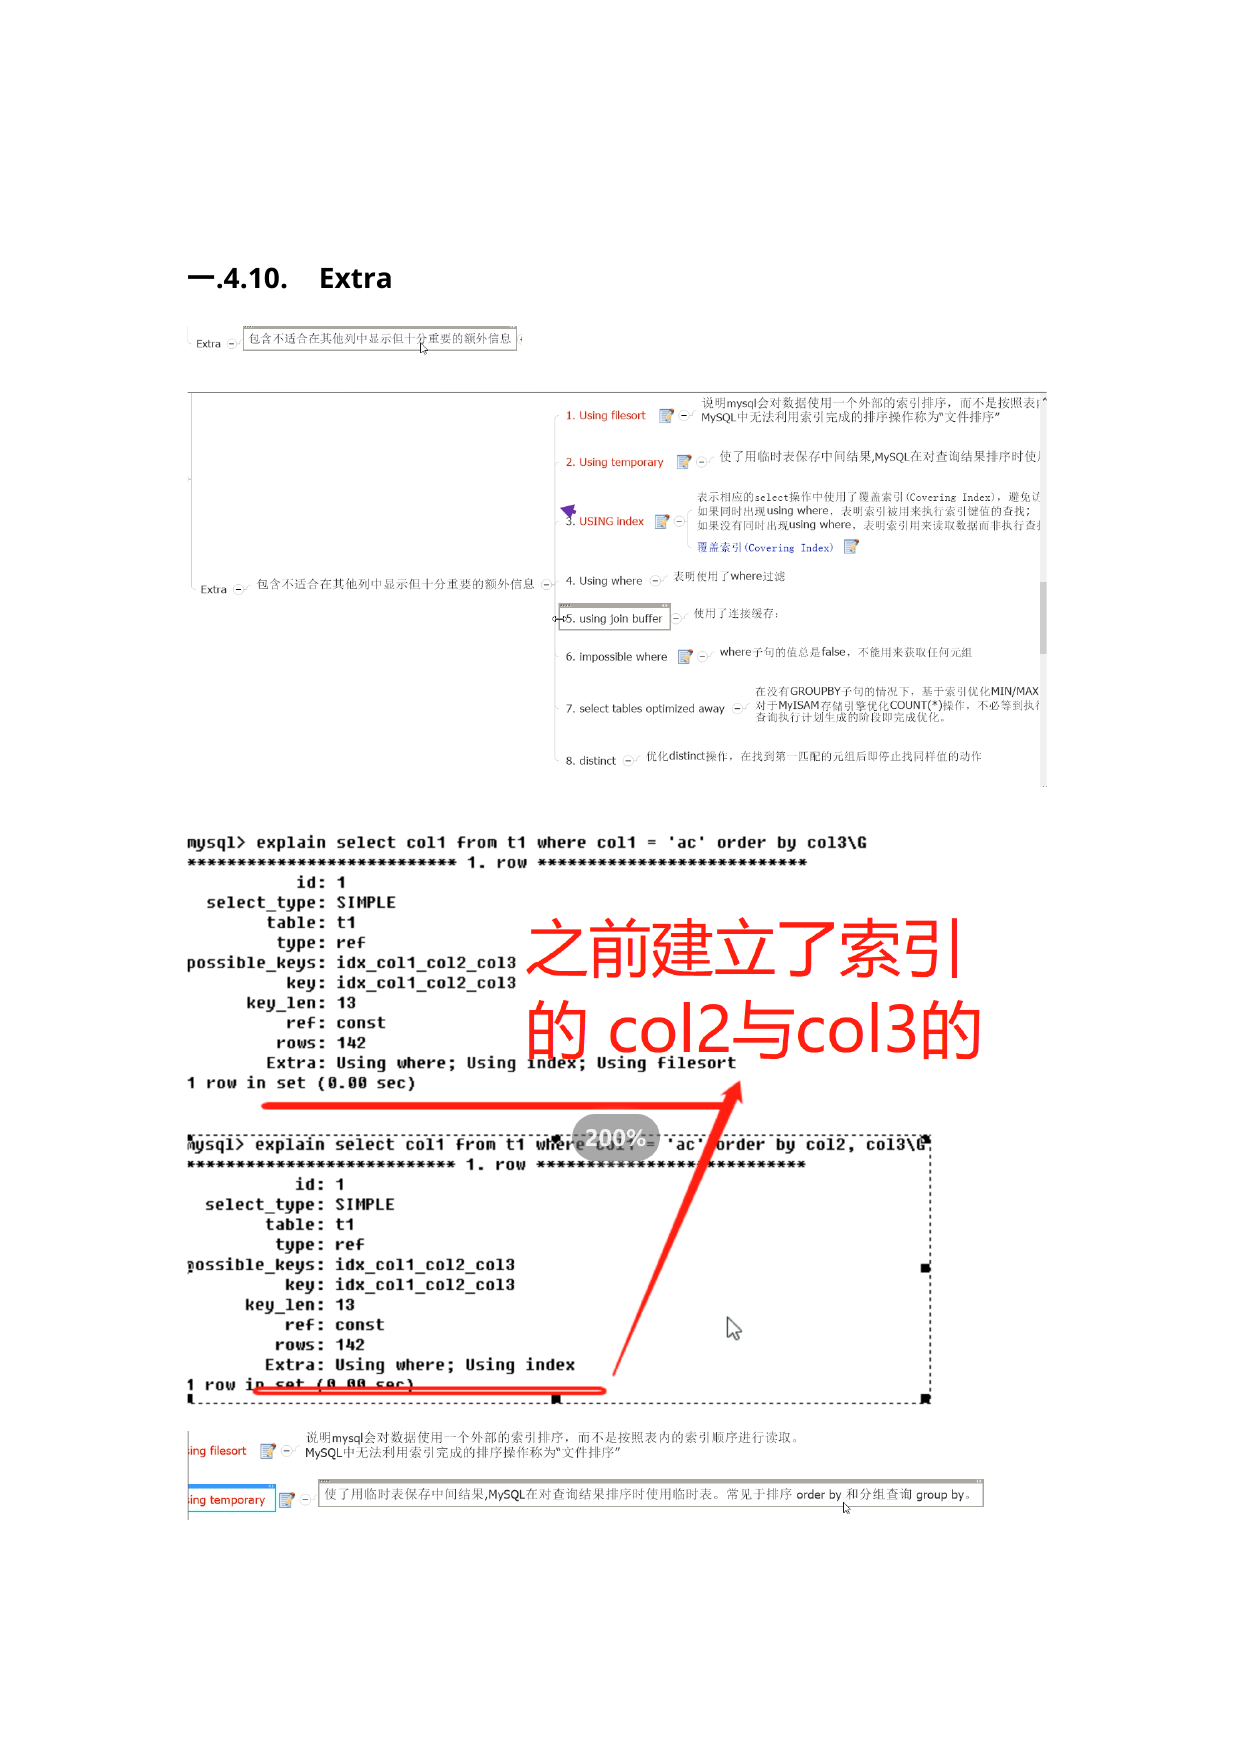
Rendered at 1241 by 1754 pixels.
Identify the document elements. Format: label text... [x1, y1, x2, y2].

picture [187, 326, 522, 363]
picture [187, 391, 1047, 787]
subtitle Extra [187, 256, 1053, 297]
picture [187, 1431, 998, 1520]
picture [187, 813, 1010, 1420]
